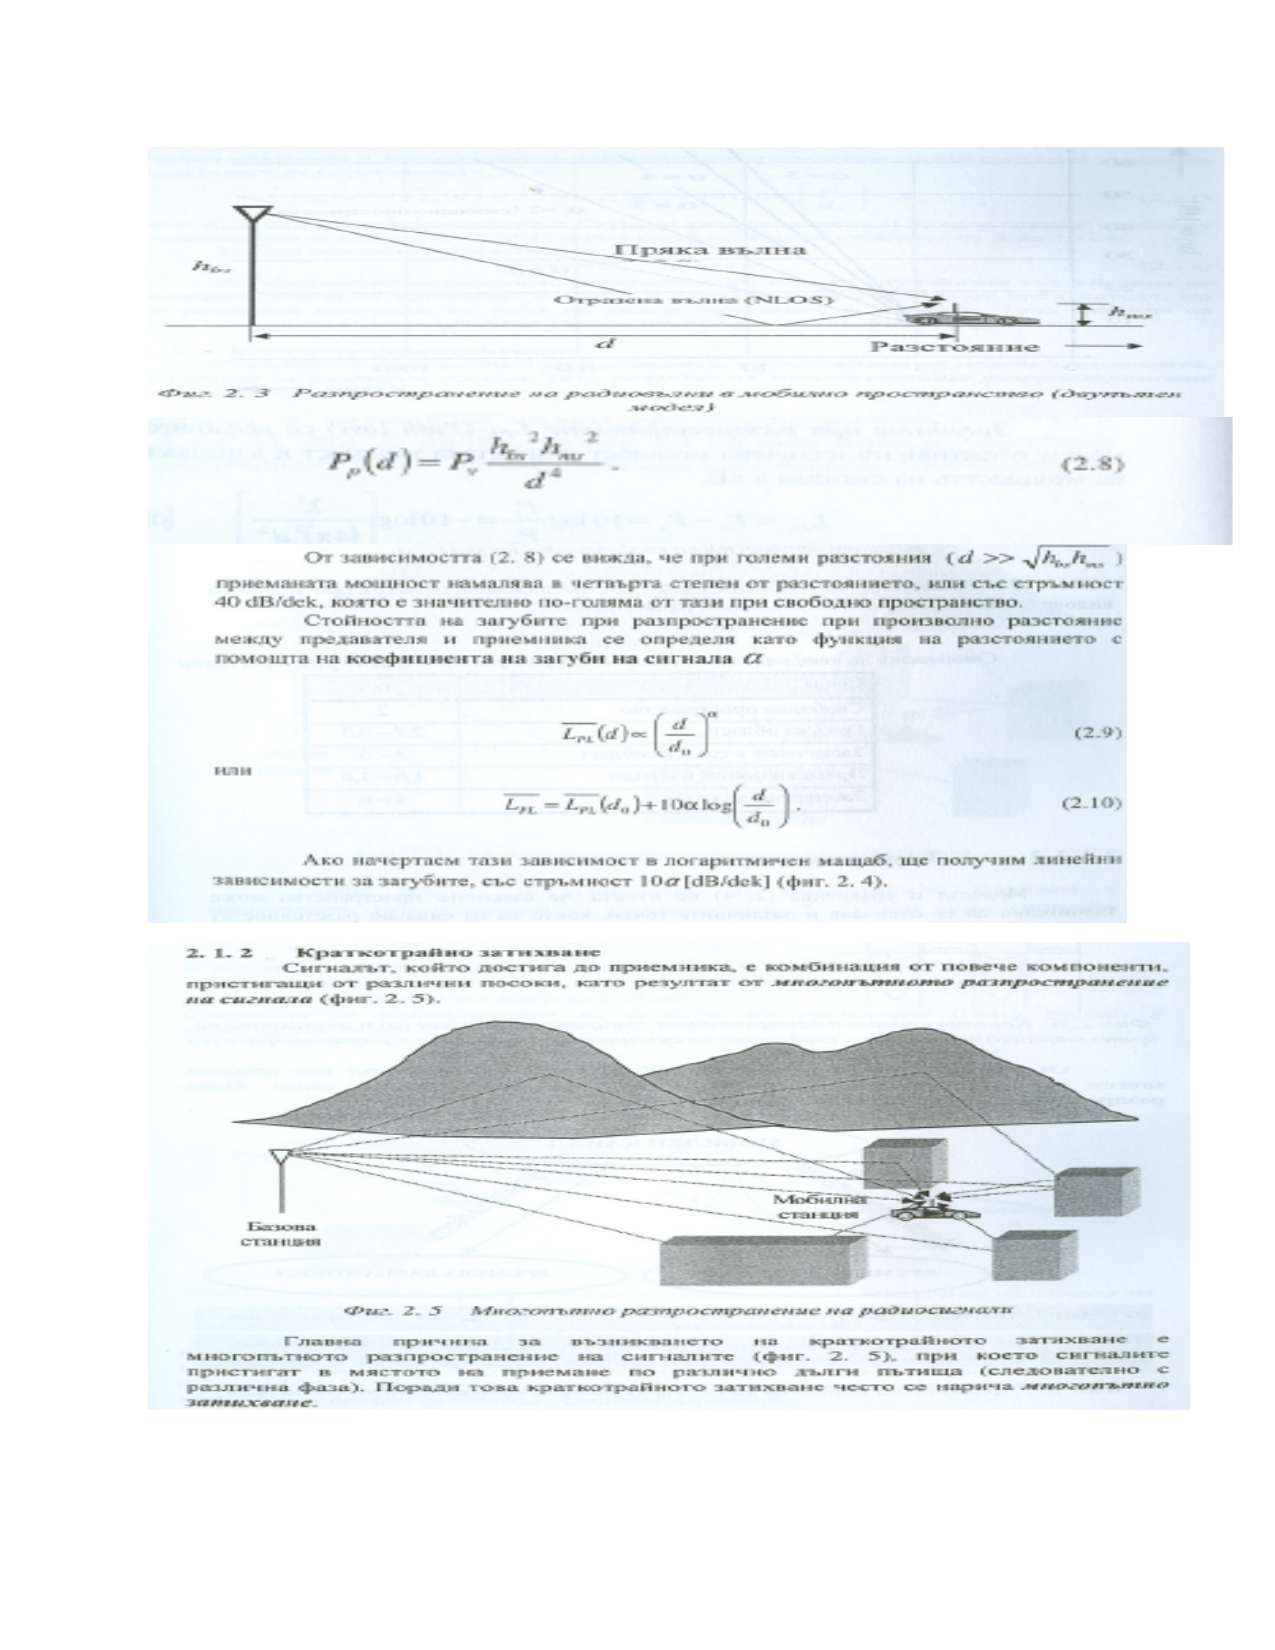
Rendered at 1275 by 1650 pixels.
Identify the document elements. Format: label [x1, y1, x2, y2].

picture [147, 942, 1191, 1410]
picture [147, 417, 1233, 545]
